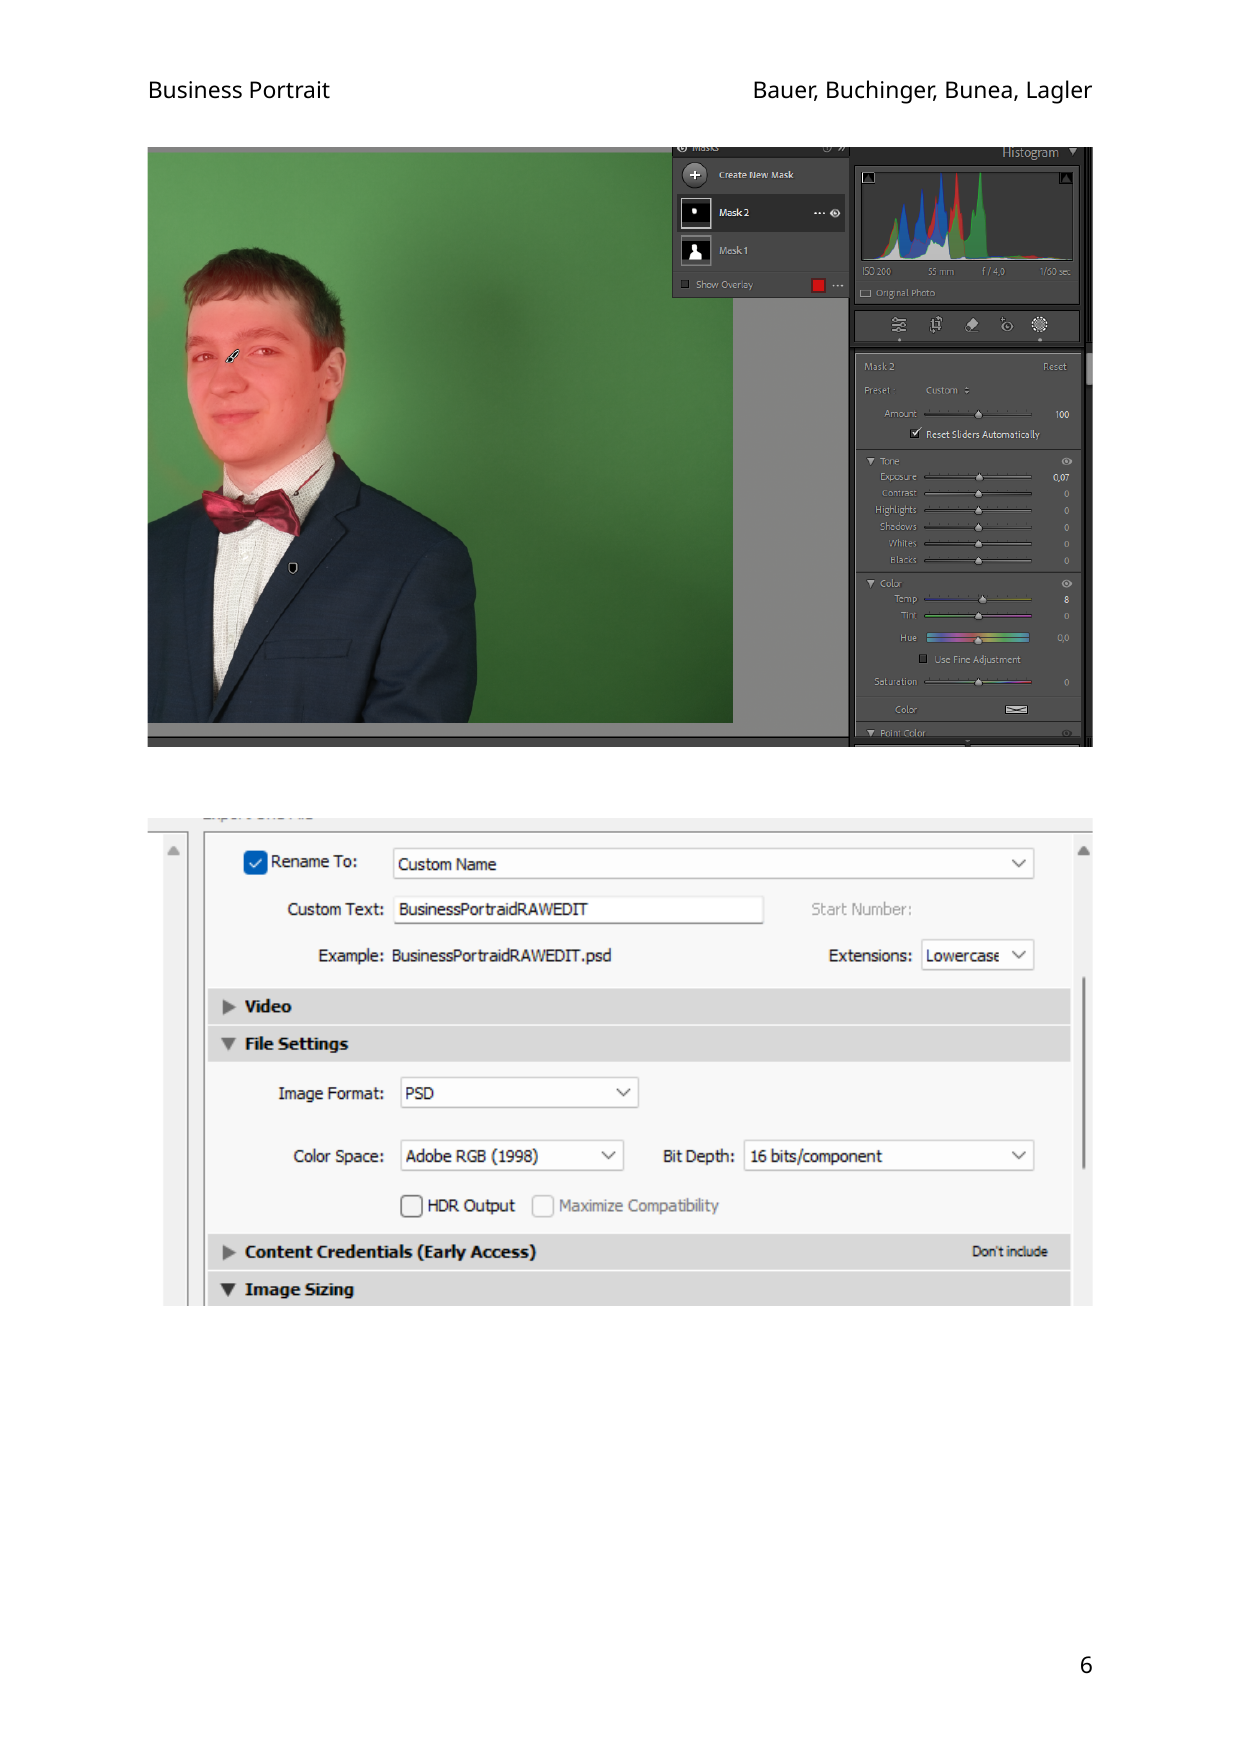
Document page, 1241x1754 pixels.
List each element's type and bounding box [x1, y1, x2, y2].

picture [147, 818, 1093, 1306]
picture [147, 147, 1093, 747]
